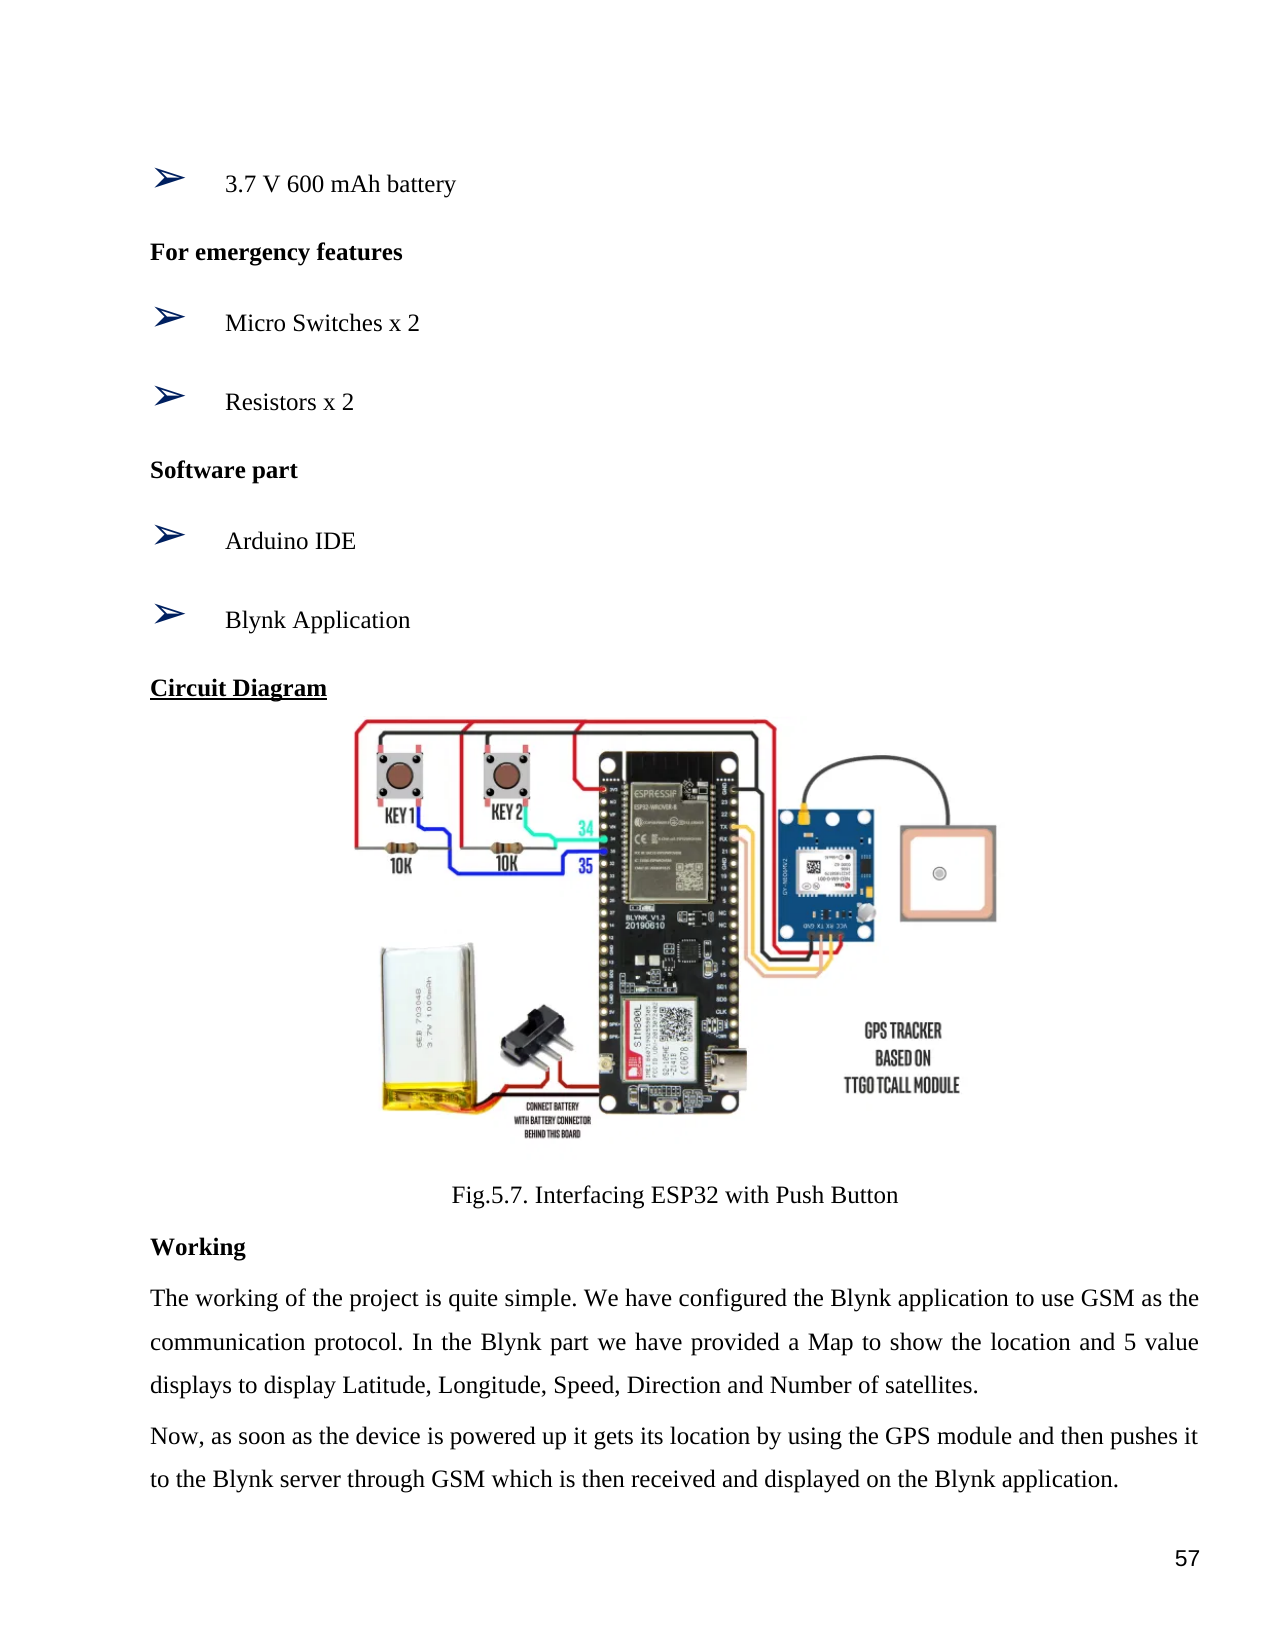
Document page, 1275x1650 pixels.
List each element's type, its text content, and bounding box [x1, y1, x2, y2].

text Now, as soon as the device is powered up it gets its location by using the GPS module and then pushes it to the Blynk server through GSM which is then received and displayed on the Blynk application. [150, 1421, 1200, 1493]
text Fig.5.7. Interfacing ESP32 with Push Button [150, 1181, 1200, 1209]
text Software part [150, 455, 1200, 484]
list Blynk Application [187, 586, 1200, 638]
text The working of the project is quite simple. We have configured the Blynk application to use GSM as the communication protocol. In the Blynk part we have provided a Map to show the location and 5 value displays to display Latitude, Longitude, Speed, Direction and Number of satellites. [150, 1283, 1200, 1398]
picture [280, 716, 1070, 1160]
text For emergency features [150, 237, 1200, 266]
list Micro Switches x 2 [187, 289, 1200, 342]
list Resistors x 2 [187, 368, 1200, 421]
text Circuit Diagram [150, 673, 1200, 702]
list 3.7 V 600 mAh battery [187, 150, 1200, 203]
text Working [150, 1232, 1200, 1261]
list Arduino IDE [187, 507, 1200, 559]
